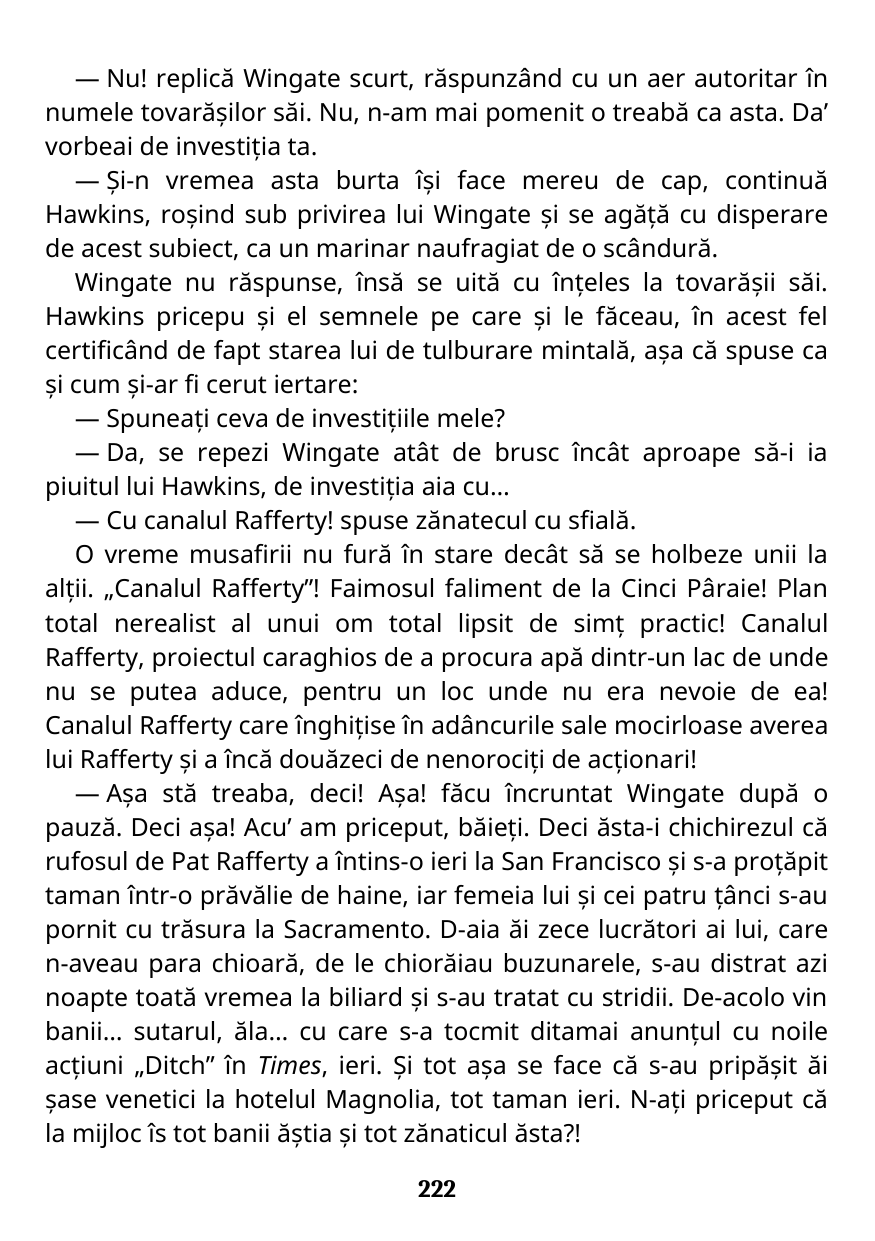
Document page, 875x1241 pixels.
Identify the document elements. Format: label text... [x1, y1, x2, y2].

text — Cu canalul Rafferty! spuse zănatecul cu sfială. [45, 503, 829, 537]
text Wingate nu răspunse, însă se uită cu înţeles la tovarăşii săi. Hawkins pricepu şi el semnele pe care şi le făceau, în acest fel certificând de fapt starea lui de tulburare mintală, aşa că spuse ca şi cum şi-ar fi cerut iertare: [45, 264, 829, 401]
text O vreme musafirii nu fură în stare decât să se holbeze unii la alţii. „Canalul Rafferty”! Faimosul faliment de la Cinci Pâraie! Plan total nerealist al unui om total lipsit de simţ practic! Canalul Rafferty, proiectul caraghios de a procura apă dintr-un lac de unde nu se putea aduce, pentru un loc unde nu era nevoie de ea! Canalul Rafferty care înghiţise în adâncurile sale mocirloase averea lui Rafferty şi a încă douăzeci de nenorociţi de acţionari! [45, 537, 829, 776]
text — Nu! replică Wingate scurt, răspunzând cu un aer autoritar în numele tovarăşilor săi. Nu, n-am mai pomenit o treabă ca asta. Da’ vorbeai de investiţia ta. [45, 60, 829, 162]
text — Da, se repezi Wingate atât de brusc încât aproape să-i ia piuitul lui Hawkins, de investiţia aia cu… [45, 435, 829, 503]
text — Aşa stă treaba, deci! Aşa! făcu încruntat Wingate după o pauză. Deci aşa! Acu’ am priceput, băieţi. Deci ăsta-i chichirezul că rufosul de Pat Rafferty a întins-o ieri la San Francisco şi s-a proţăpit taman într-o prăvălie de haine, iar femeia lui şi cei patru ţânci s-au pornit cu trăsura la Sacramento. D-aia ăi zece lucrători ai lui, care n-aveau para chioară, de le chiorăiau buzunarele, s-au distrat azi noapte toată vremea la biliard şi s-au tratat cu stridii. De-acolo vin banii… sutarul, ăla… cu care s-a tocmit ditamai anunţul cu noile acţiuni „Ditch” în Times, ieri. Şi tot aşa se face că s-au pripăşit ăi şase venetici la hotelul Magnolia, tot taman ieri. N-aţi priceput că la mijloc îs tot banii ăştia şi tot zănaticul ăsta?! [45, 776, 829, 1150]
text — Şi-n vremea asta burta îşi face mereu de cap, continuă Hawkins, roşind sub privirea lui Wingate şi se agăţă cu disperare de acest subiect, ca un marinar naufragiat de o scândură. [45, 162, 829, 264]
text — Spuneaţi ceva de investiţiile mele? [45, 401, 829, 435]
